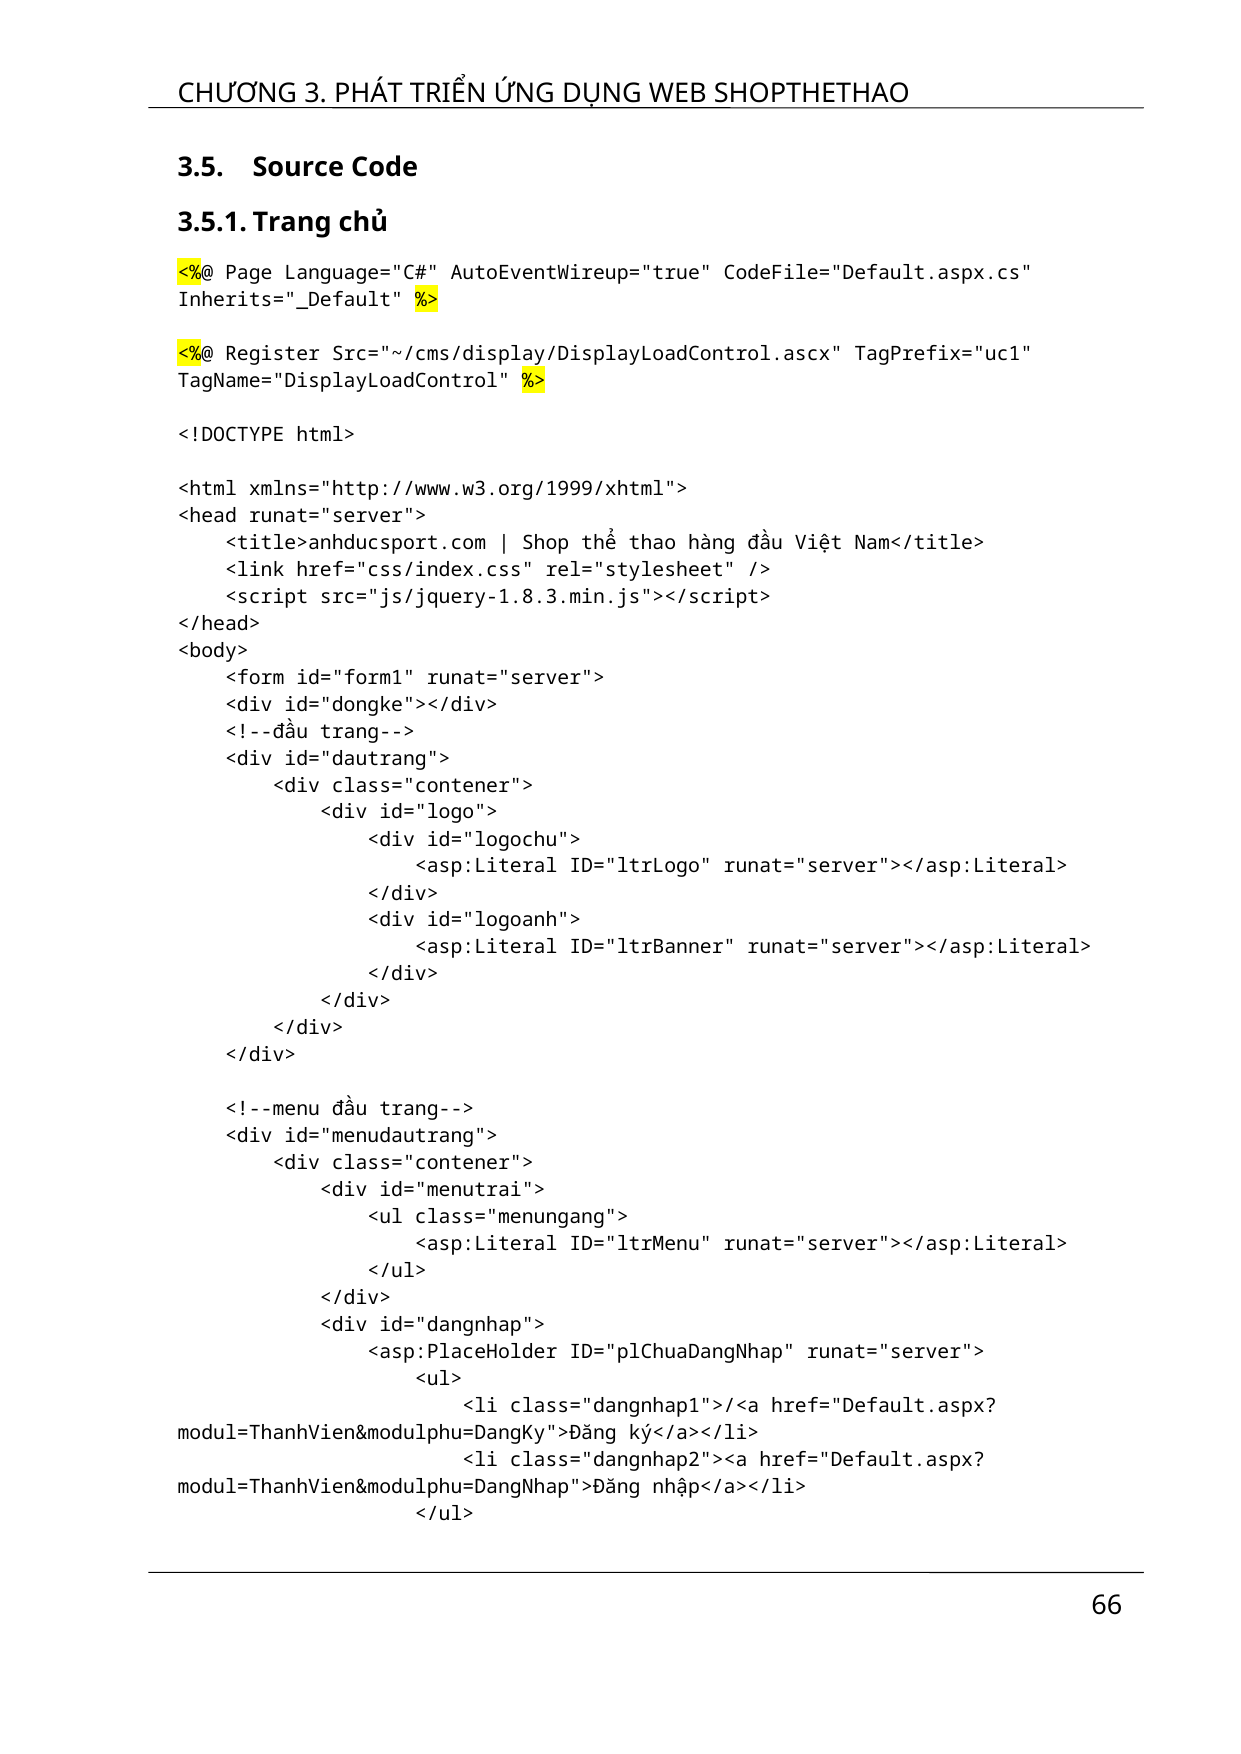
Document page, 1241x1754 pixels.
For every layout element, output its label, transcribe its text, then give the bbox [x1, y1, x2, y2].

text <ul> [177, 1364, 1122, 1391]
text </div> [177, 987, 1122, 1014]
text </div> [177, 960, 1122, 987]
text <%@ Page Language="C#" AutoEventWireup="true" CodeFile="Default.aspx.cs" Inherits="_Default" %> [177, 258, 1122, 312]
text <ul class="menungang"> [177, 1202, 1122, 1229]
text <script src="js/jquery-1.8.3.min.js"></script> [177, 582, 1122, 609]
text <asp:Literal ID="ltrBanner" runat="server"></asp:Literal> [177, 933, 1122, 960]
text <div id="dautrang"> [177, 744, 1122, 771]
text <asp:Literal ID="ltrMenu" runat="server"></asp:Literal> [177, 1229, 1122, 1256]
text </div> [177, 879, 1122, 906]
text </ul> [177, 1499, 1122, 1526]
text <div id="dongke"></div> [177, 690, 1122, 717]
text <html xmlns="http://www.w3.org/1999/xhtml"> [177, 474, 1122, 501]
text <div id="logochu"> [177, 825, 1122, 852]
text <div id="logoanh"> [177, 906, 1122, 933]
text <li class="dangnhap1">/<a href="Default.aspx?modul=ThanhVien&modulphu=DangKy">Đăng ký</a></li> [177, 1391, 1122, 1445]
text </ul> [177, 1256, 1122, 1283]
text <head runat="server"> [177, 501, 1122, 528]
text <form id="form1" runat="server"> [177, 663, 1122, 690]
text <div class="contener"> [177, 1148, 1122, 1176]
text </div> [177, 1014, 1122, 1041]
text <body> [177, 636, 1122, 663]
text <link href="css/index.css" rel="stylesheet" /> [177, 555, 1122, 582]
text <div id="dangnhap"> [177, 1310, 1122, 1337]
text <!DOCTYPE html> [177, 420, 1122, 447]
text <asp:PlaceHolder ID="plChuaDangNhap" runat="server"> [177, 1337, 1122, 1364]
text </div> [177, 1283, 1122, 1310]
subtitle Source Code [177, 148, 1122, 184]
text <div class="contener"> [177, 771, 1122, 798]
subtitle Trang chủ [177, 203, 1122, 240]
text <div id="menudautrang"> [177, 1122, 1122, 1148]
text <!--menu đầu trang--> [177, 1094, 1122, 1122]
text <asp:Literal ID="ltrLogo" runat="server"></asp:Literal> [177, 852, 1122, 879]
text <!--đầu trang--> [177, 717, 1122, 744]
text </head> [177, 609, 1122, 636]
text <%@ Register Src="~/cms/display/DisplayLoadControl.ascx" TagPrefix="uc1" TagName="DisplayLoadControl" %> [177, 339, 1122, 393]
text <li class="dangnhap2"><a href="Default.aspx?modul=ThanhVien&modulphu=DangNhap">Đăng nhập</a></li> [177, 1445, 1122, 1499]
text <title>anhducsport.com | Shop thể thao hàng đầu Việt Nam</title> [177, 528, 1122, 555]
text <div id="menutrai"> [177, 1176, 1122, 1202]
text <div id="logo"> [177, 798, 1122, 825]
text </div> [177, 1041, 1122, 1068]
